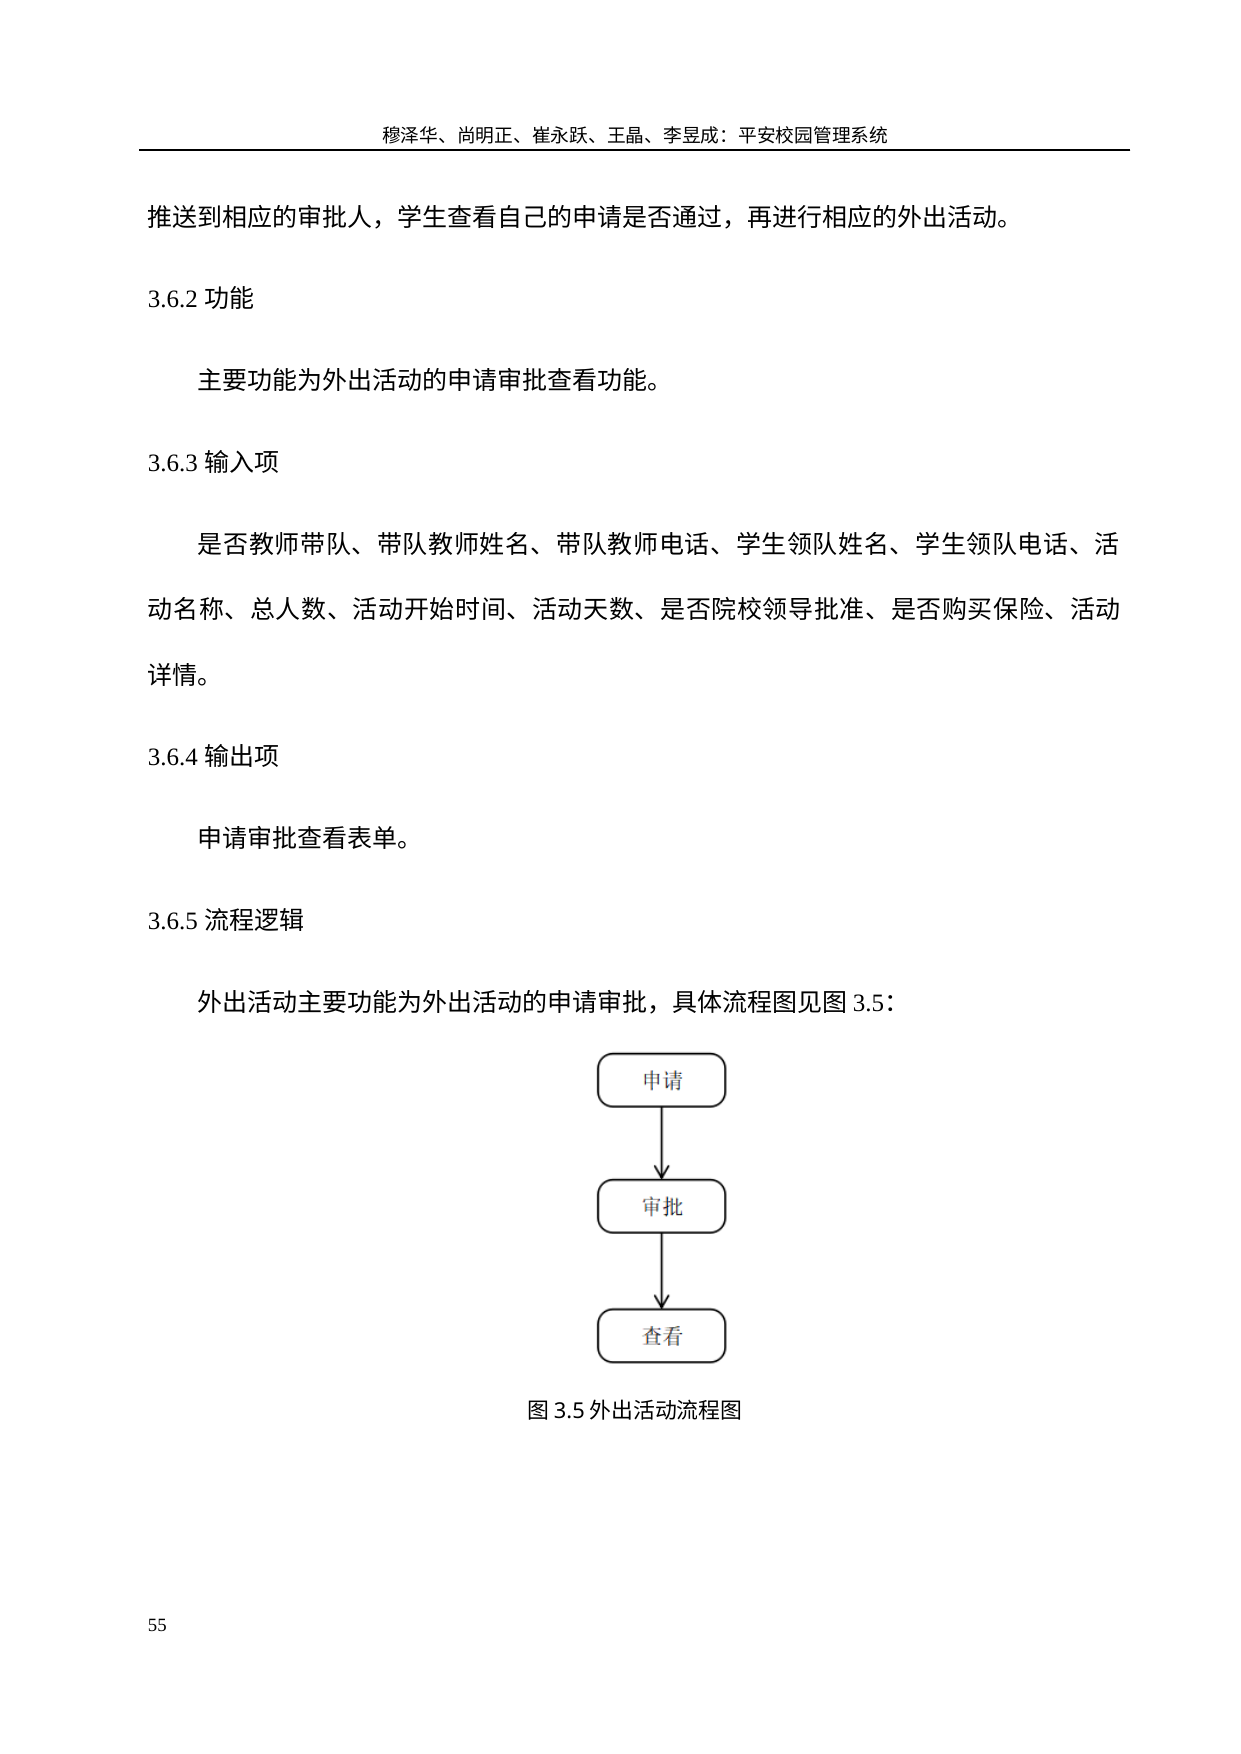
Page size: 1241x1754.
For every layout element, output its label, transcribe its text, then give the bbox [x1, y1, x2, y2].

picture [548, 1033, 765, 1388]
text 申请审批查看表单。 [148, 804, 1122, 869]
subtitle 3.6.2 功能 [148, 264, 1122, 330]
subtitle 3.6.3 输入项 [148, 428, 1122, 493]
subtitle 3.6.4 输出项 [148, 722, 1122, 788]
text 图3.5外出活动流程图 [148, 1393, 1122, 1426]
text 主要功能为外出活动的申请审批查看功能。 [148, 346, 1122, 412]
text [148, 183, 1122, 248]
text 外出活动主要功能为外出活动的申请审批，具体流程图见图3.5： [148, 968, 1122, 1033]
text 是否教师带队、带队教师姓名、带队教师电话、学生领队姓名、学生领队电话、活动名称、总人数、活动开始时间、活动天数、是否院校领导批准、是否购买保险、活动详情。 [148, 510, 1122, 706]
subtitle 3.6.5 流程逻辑 [148, 886, 1122, 951]
